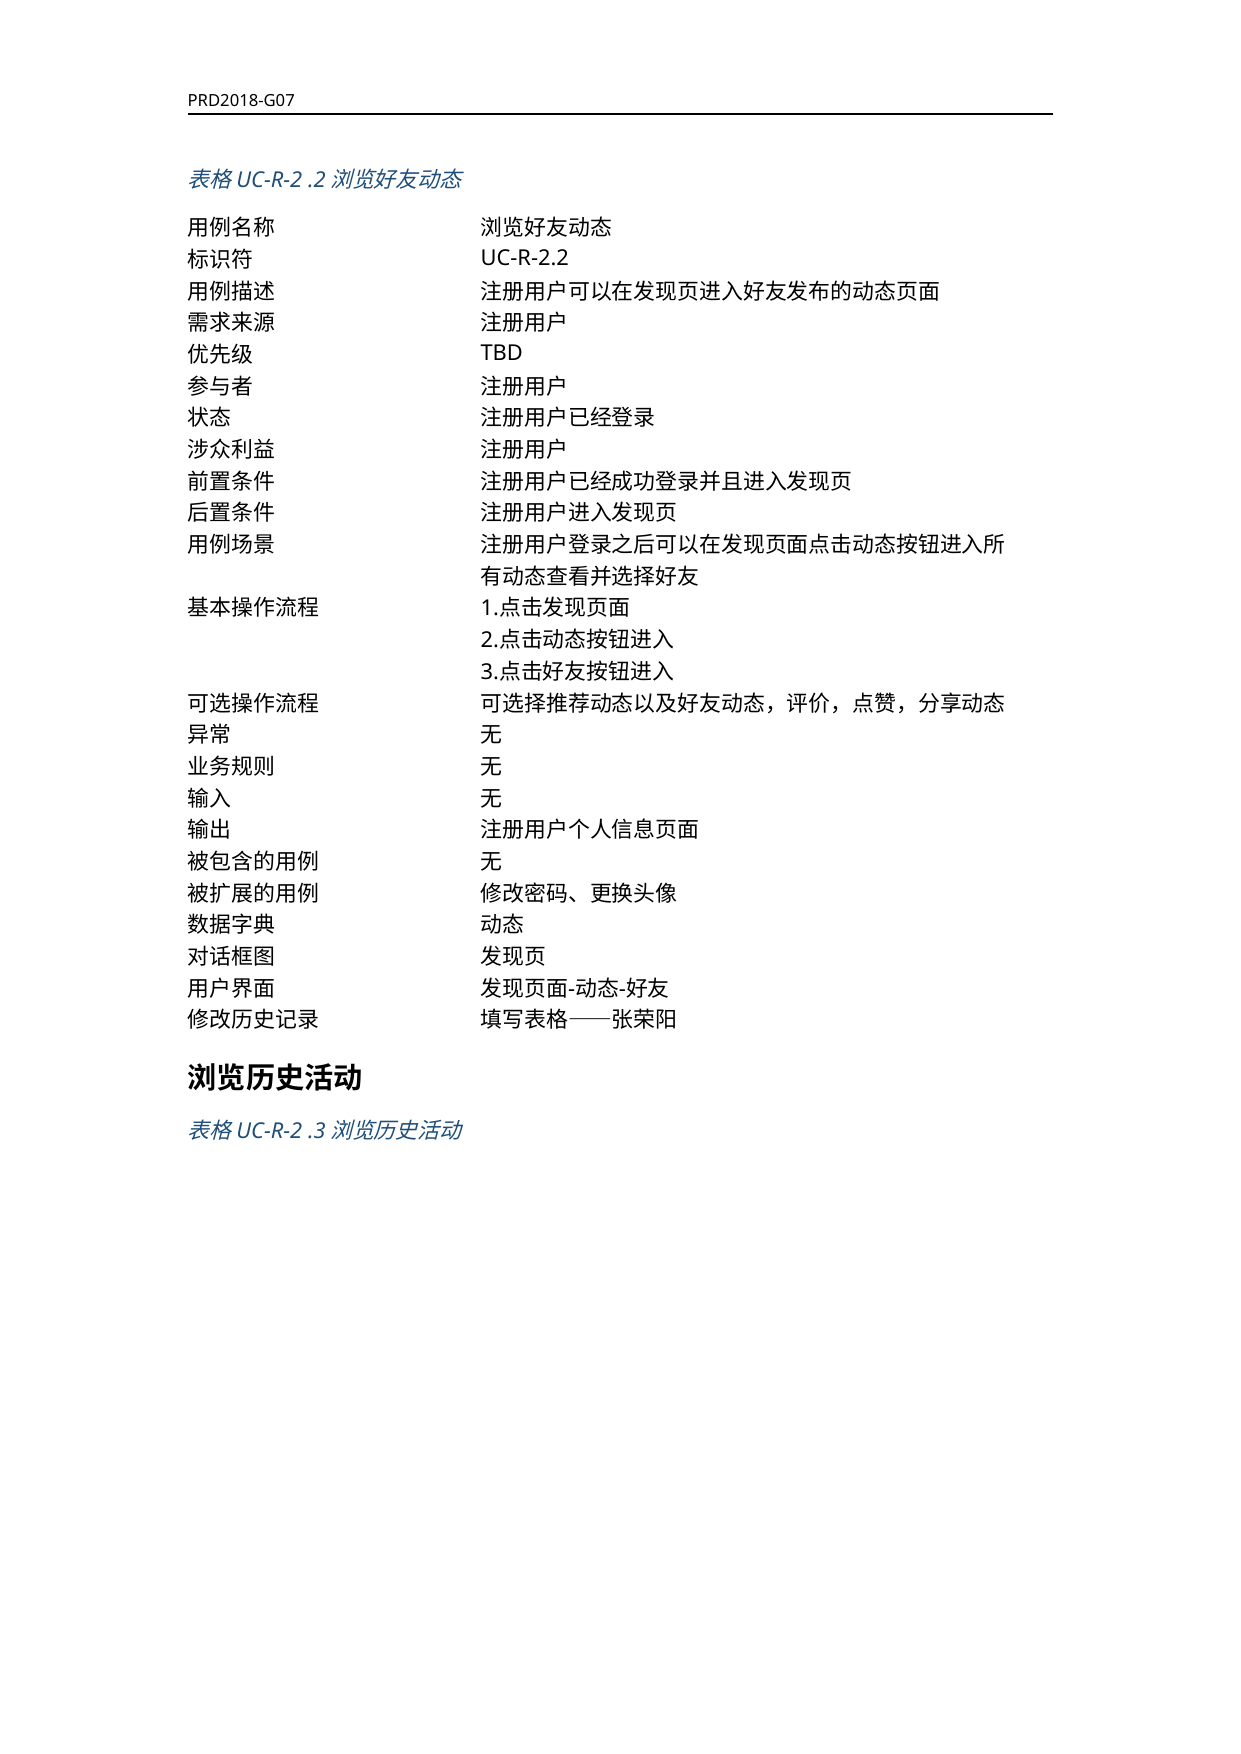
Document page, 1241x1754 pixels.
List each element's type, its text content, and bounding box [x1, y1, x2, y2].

subtitle 表格 UC-R-2 .3浏览历史活动 [187, 1113, 1053, 1145]
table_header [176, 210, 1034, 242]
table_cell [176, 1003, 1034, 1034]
subtitle 表格 UC-R-2 .2浏览好友动态 [187, 162, 1053, 194]
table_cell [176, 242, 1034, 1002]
text 浏览历史活动 [187, 199, 1053, 1109]
